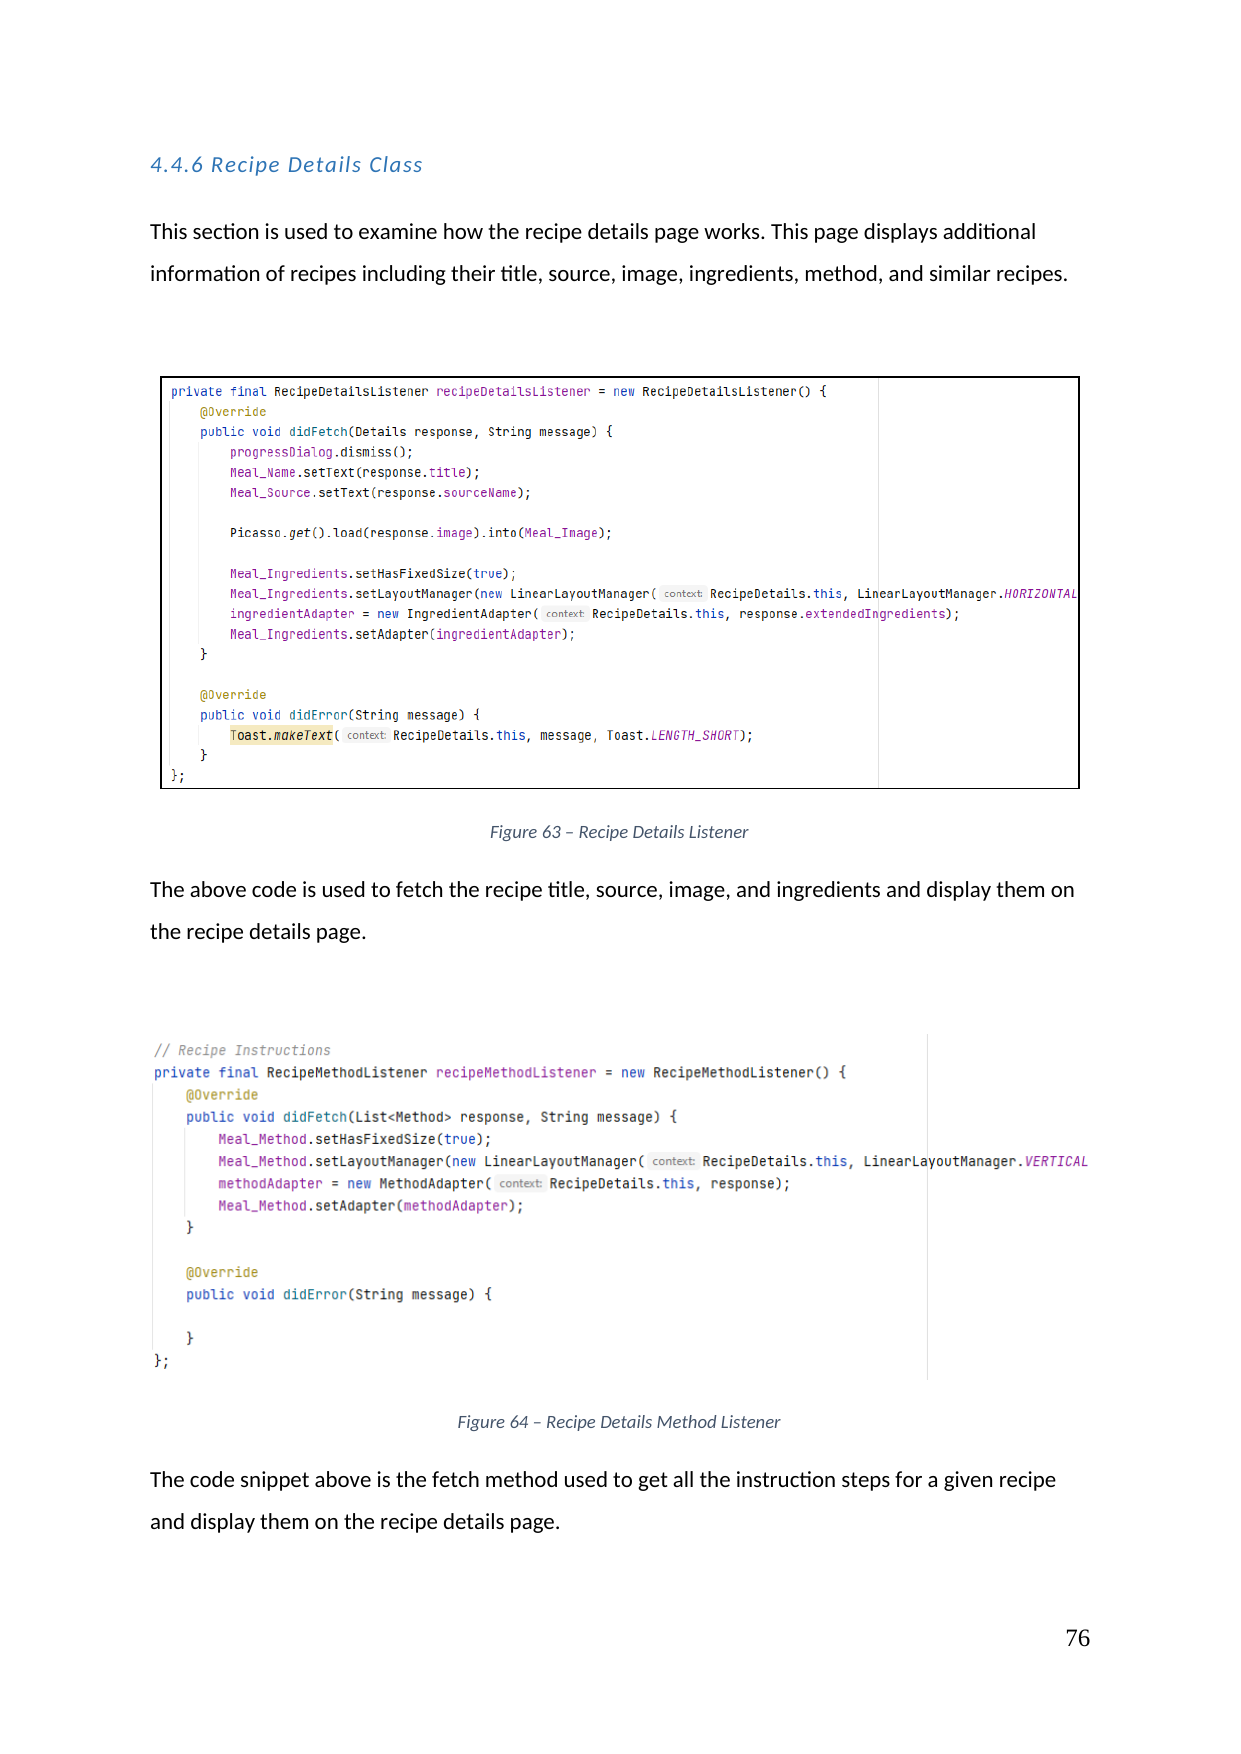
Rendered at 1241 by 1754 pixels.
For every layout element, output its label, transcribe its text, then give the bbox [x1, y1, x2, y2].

picture [150, 1034, 1091, 1380]
text The above code is used to fetch the recipe title, source, image, and ingredients and display them on the recipe details page. [150, 875, 1090, 945]
picture [163, 378, 1078, 788]
subtitle 4.4.6 Recipe Details Class [150, 150, 1090, 178]
text This section is used to examine how the recipe details page works. This page displays additional information of recipes including their title, source, image, ingredients, method, and similar recipes. [150, 217, 1090, 287]
text The code snippet above is the fetch method used to get all the instruction steps for a given recipe and display them on the recipe details page. [150, 1465, 1090, 1535]
